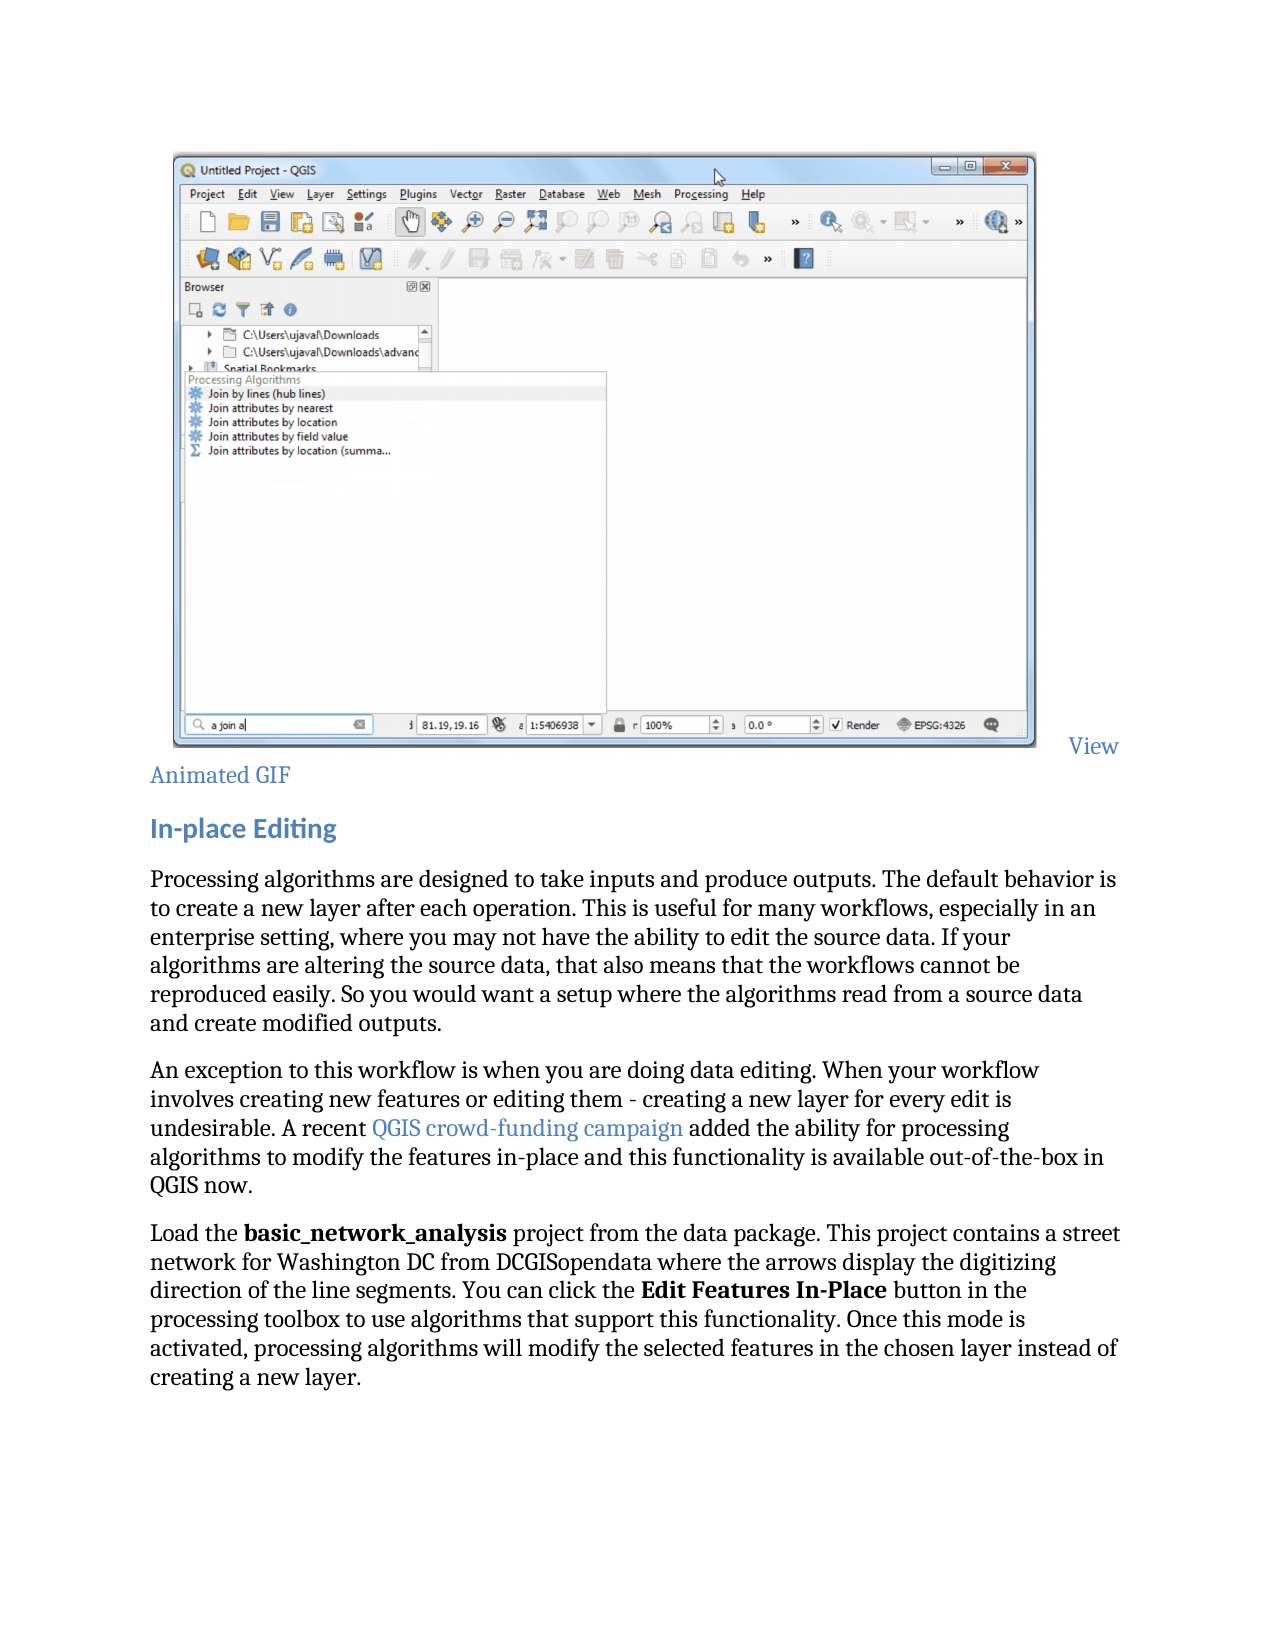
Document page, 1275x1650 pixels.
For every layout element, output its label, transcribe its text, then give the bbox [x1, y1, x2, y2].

picture [168, 150, 1044, 755]
text Processing algorithms are designed to take inputs and produce outputs. The default behavior is to create a new layer after each operation. This is useful for many workflows, especially in an enterprise setting, where you may not have the ability to edit the source data. If your algorithms are altering the source data, that also means that the workflows cannot be reproduced easily. So you would want a setup where the algorithms read from a source data and create modified outputs. [150, 865, 1125, 1037]
subtitle In-place Editing [150, 811, 1125, 846]
text Load the basic_network_analysis project from the data package. This project contains a street network for Washington DC from DCGISopendata where the arrows display the digitizing direction of the line segments. You can click the Edit Features In-Place button in the processing toolbox to use algorithms that support this functionality. Once this mode is activated, processing algorithms will modify the selected features in the chosen layer instead of creating a new layer. [150, 1219, 1125, 1391]
text An exception to this workflow is when you are doing data editing. When your workflow involves creating new features or editing them - creating a new layer for every edit is undesirable. A recent QGIS crowd-funding campaign added the ability for processing algorithms to modify the features in-place and this functionality is available out-of-the-box in QGIS now. [150, 1056, 1125, 1200]
